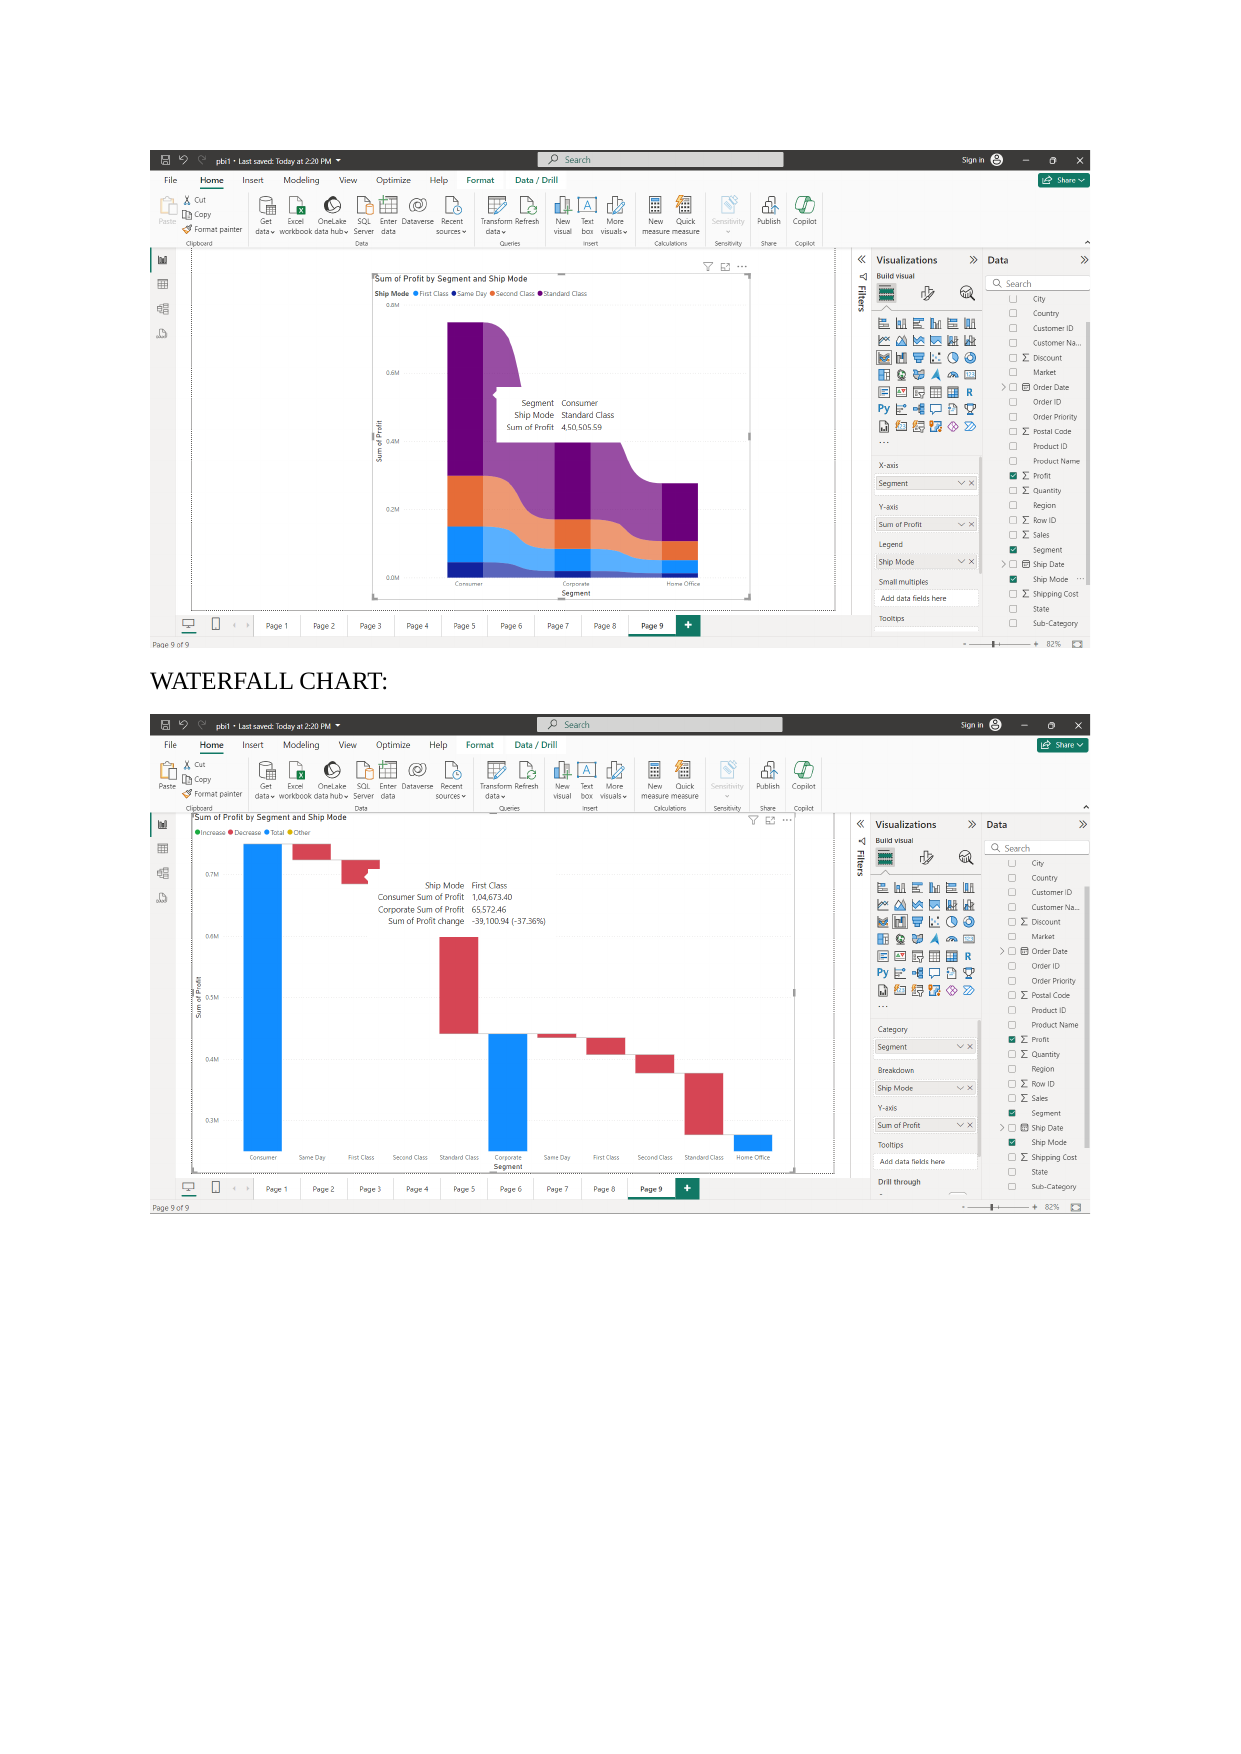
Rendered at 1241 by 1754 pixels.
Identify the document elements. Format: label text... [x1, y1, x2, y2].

picture [150, 150, 1091, 648]
picture [150, 714, 1091, 1214]
text WATERFALL CHART: [150, 666, 1090, 695]
